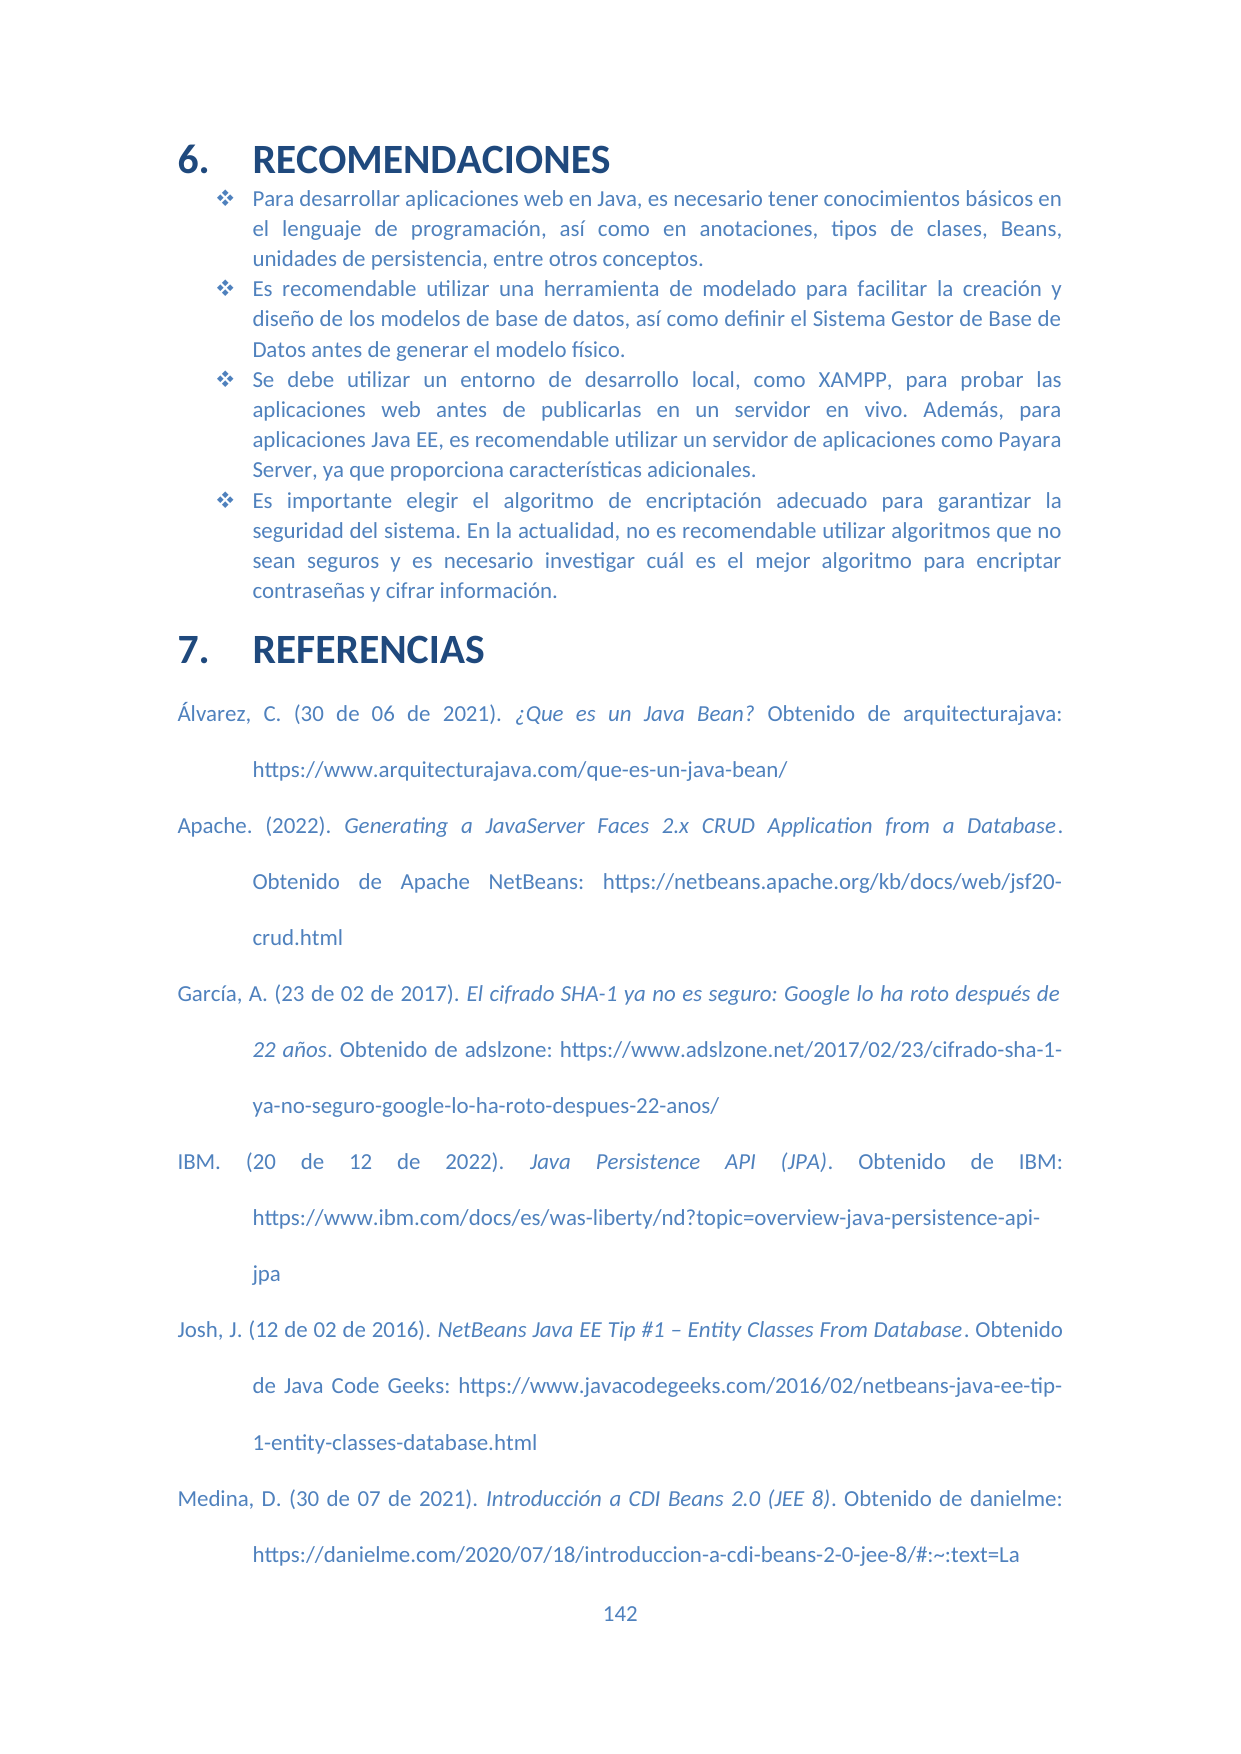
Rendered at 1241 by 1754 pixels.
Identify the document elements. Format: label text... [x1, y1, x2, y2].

list Para desarrollar aplicaciones web en Java, es necesario tener conocimientos básicos en el lenguaje de programación, así como en anotaciones, tipos de clases, Beans, unidades de persistencia, entre otros conceptos. [215, 184, 1063, 272]
list Se debe utilizar un entorno de desarrollo local, como XAMPP, para probar las aplicaciones web antes de publicarlas en un servidor en vivo. Además, para aplicaciones Java EE, es recomendable utilizar un servidor de aplicaciones como Payara Server, ya que proporciona características adicionales. [215, 365, 1063, 484]
subtitle RECOMENDACIONES [177, 133, 1063, 184]
list Es importante elegir el algoritmo de encriptación adecuado para garantizar la seguridad del sistema. En la actualidad, no es recomendable utilizar algoritmos que no sean seguros y es necesario investigar cuál es el mejor algoritmo para encriptar contraseñas y cifrar información. [215, 486, 1063, 604]
list Es recomendable utilizar una herramienta de modelado para facilitar la creación y diseño de los modelos de base de datos, así como definir el Sistema Gestor de Base de Datos antes de generar el modelo físico. [215, 274, 1063, 363]
